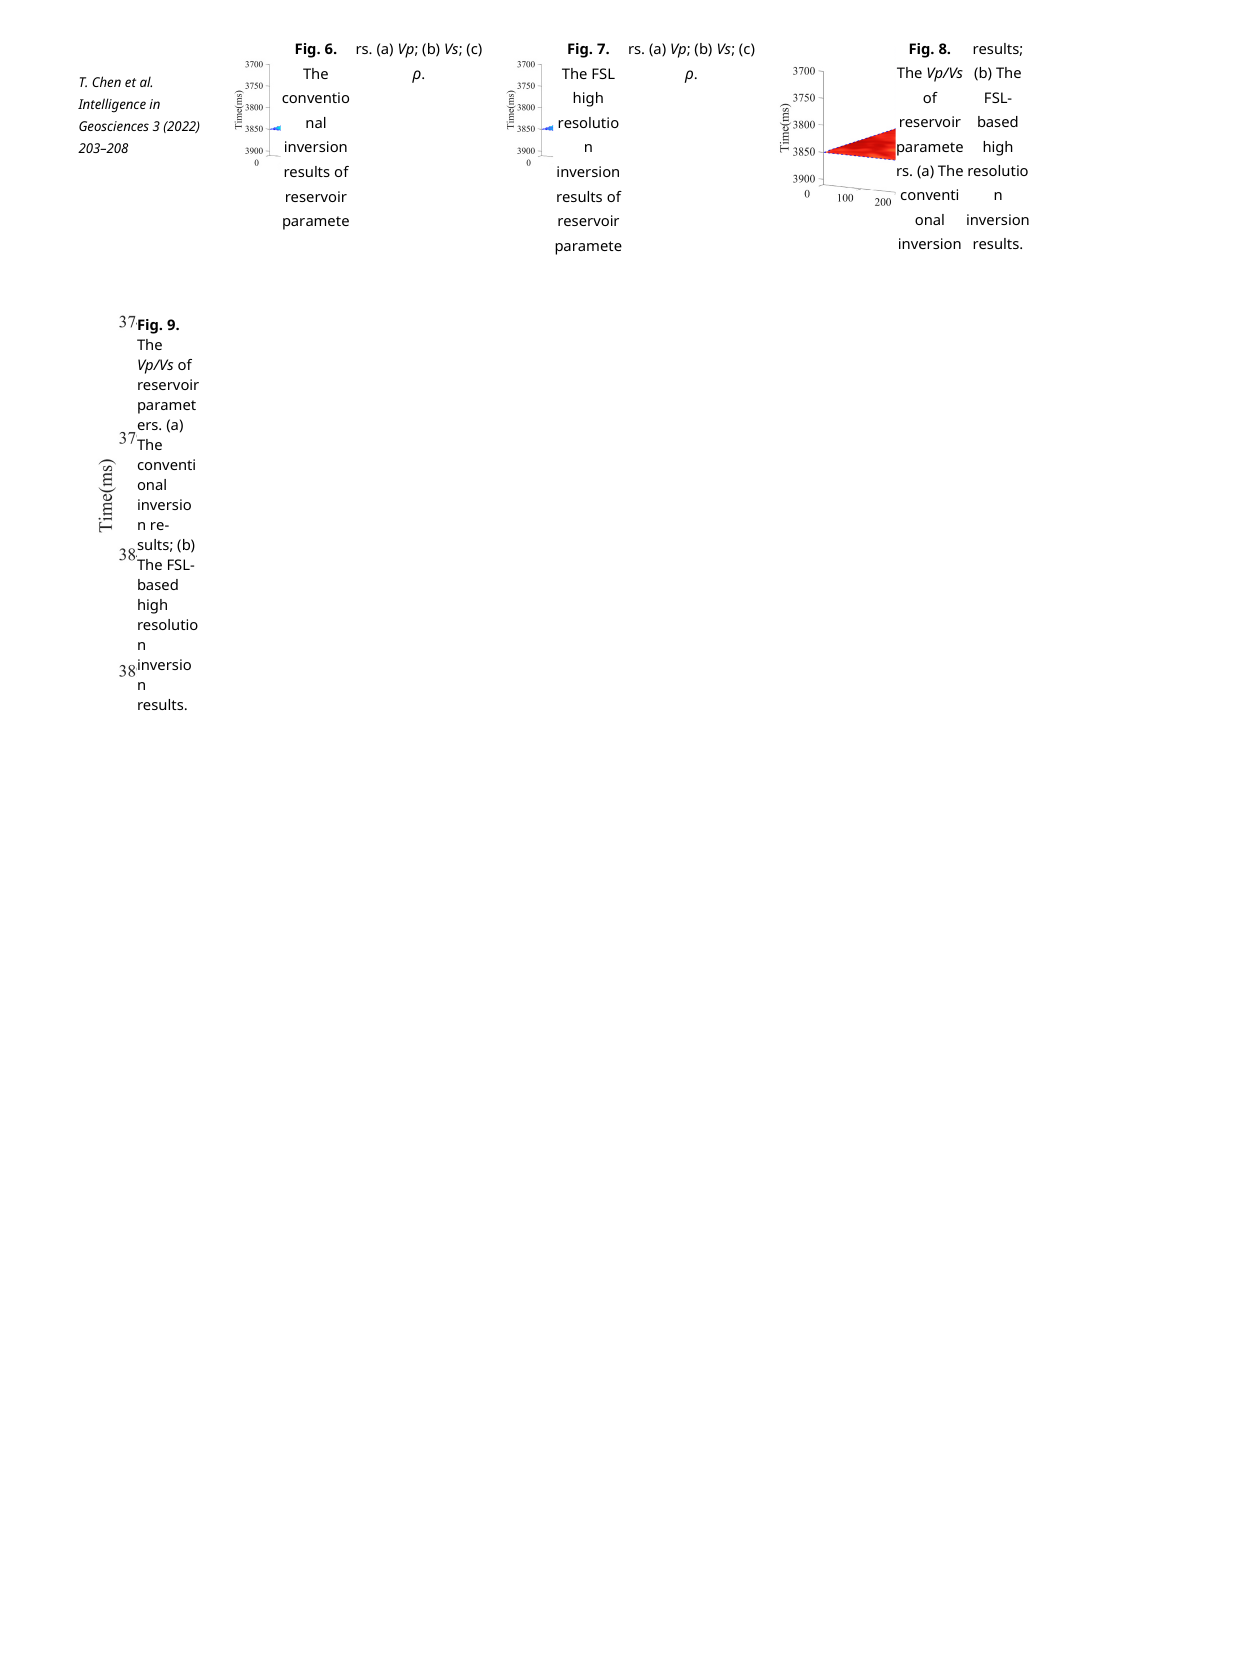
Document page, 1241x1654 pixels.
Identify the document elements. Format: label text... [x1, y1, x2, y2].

picture [778, 35, 896, 266]
picture [97, 314, 137, 779]
picture [233, 35, 281, 238]
picture [505, 35, 554, 238]
text T. Chen et al. Artificial Intelligence in Geosciences 3 (2022) 203–208 [78, 70, 214, 157]
text Fig. 8. The Vp/Vs of reservoir parameters. (a) The conventional inversion results; (b) The FSL-based high resolution inversion results. [896, 35, 1032, 254]
text Fig. 7. The FSL high resolution inversion results of reservoir parameters. (a) Vp; (b) Vs; (c) ρ. [553, 35, 759, 256]
text Fig. 6. The conventional inversion results of reservoir parameters. (a) Vp; (b) Vs; (c) ρ. [281, 35, 487, 232]
text Fig. 9. The Vp/Vs of reservoir parameters. (a) The conventional inversion re-sults; (b) The FSL-based high resolution inversion results. [137, 314, 199, 714]
